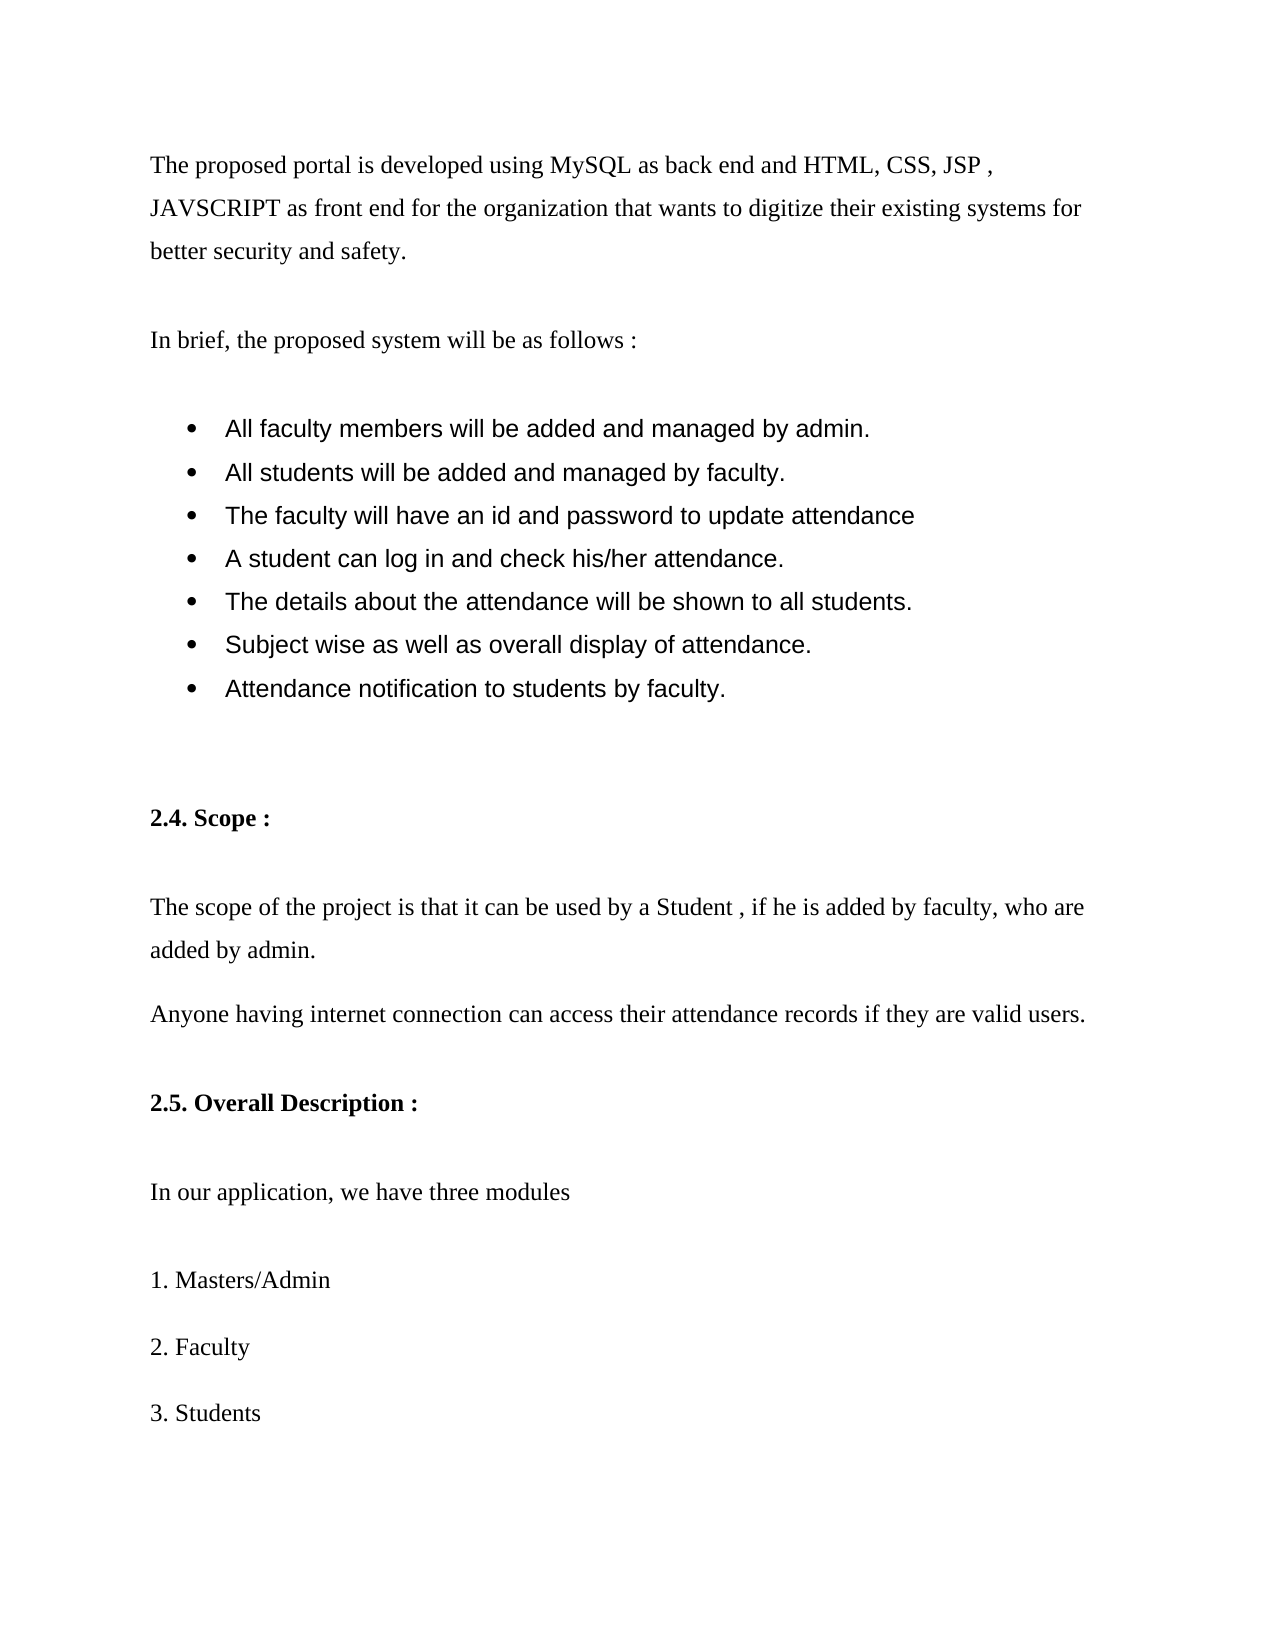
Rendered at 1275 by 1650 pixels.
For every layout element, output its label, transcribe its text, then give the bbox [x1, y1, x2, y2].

text 3. Students [150, 1398, 1125, 1426]
list Attendance notification to students by faculty. [187, 674, 1122, 703]
text The proposed portal is developed using MySQL as back end and HTML, CSS, JSP , JAVSCRIPT as front end for the organization that wants to digitize their existing systems for better security and safety. [150, 150, 1121, 265]
text 2.4. Scope : [150, 803, 1125, 832]
text In our application, we have three modules [150, 1177, 1125, 1206]
text 1. Masters/Admin [150, 1266, 1125, 1294]
list Subject wise as well as overall display of attendance. [187, 631, 1122, 659]
text 2. Faculty [150, 1332, 1125, 1360]
list A student can log in and check his/her attendance. [187, 544, 1125, 573]
text 2.5. Overall Description : [150, 1088, 1125, 1117]
text Anyone having internet connection can access their attendance records if they are valid users. [150, 999, 1103, 1028]
text The scope of the project is that it can be used by a Student , if he is added by faculty, who are added by admin. [150, 892, 1125, 964]
list The details about the attendance will be shown to all students. [187, 587, 1122, 616]
list All faculty members will be added and managed by admin. [187, 414, 1121, 443]
list The faculty will have an id and password to update attendance [187, 501, 1125, 530]
list All students will be added and managed by faculty. [187, 458, 1121, 486]
text In brief, the proposed system will be as follows : [150, 325, 1121, 354]
